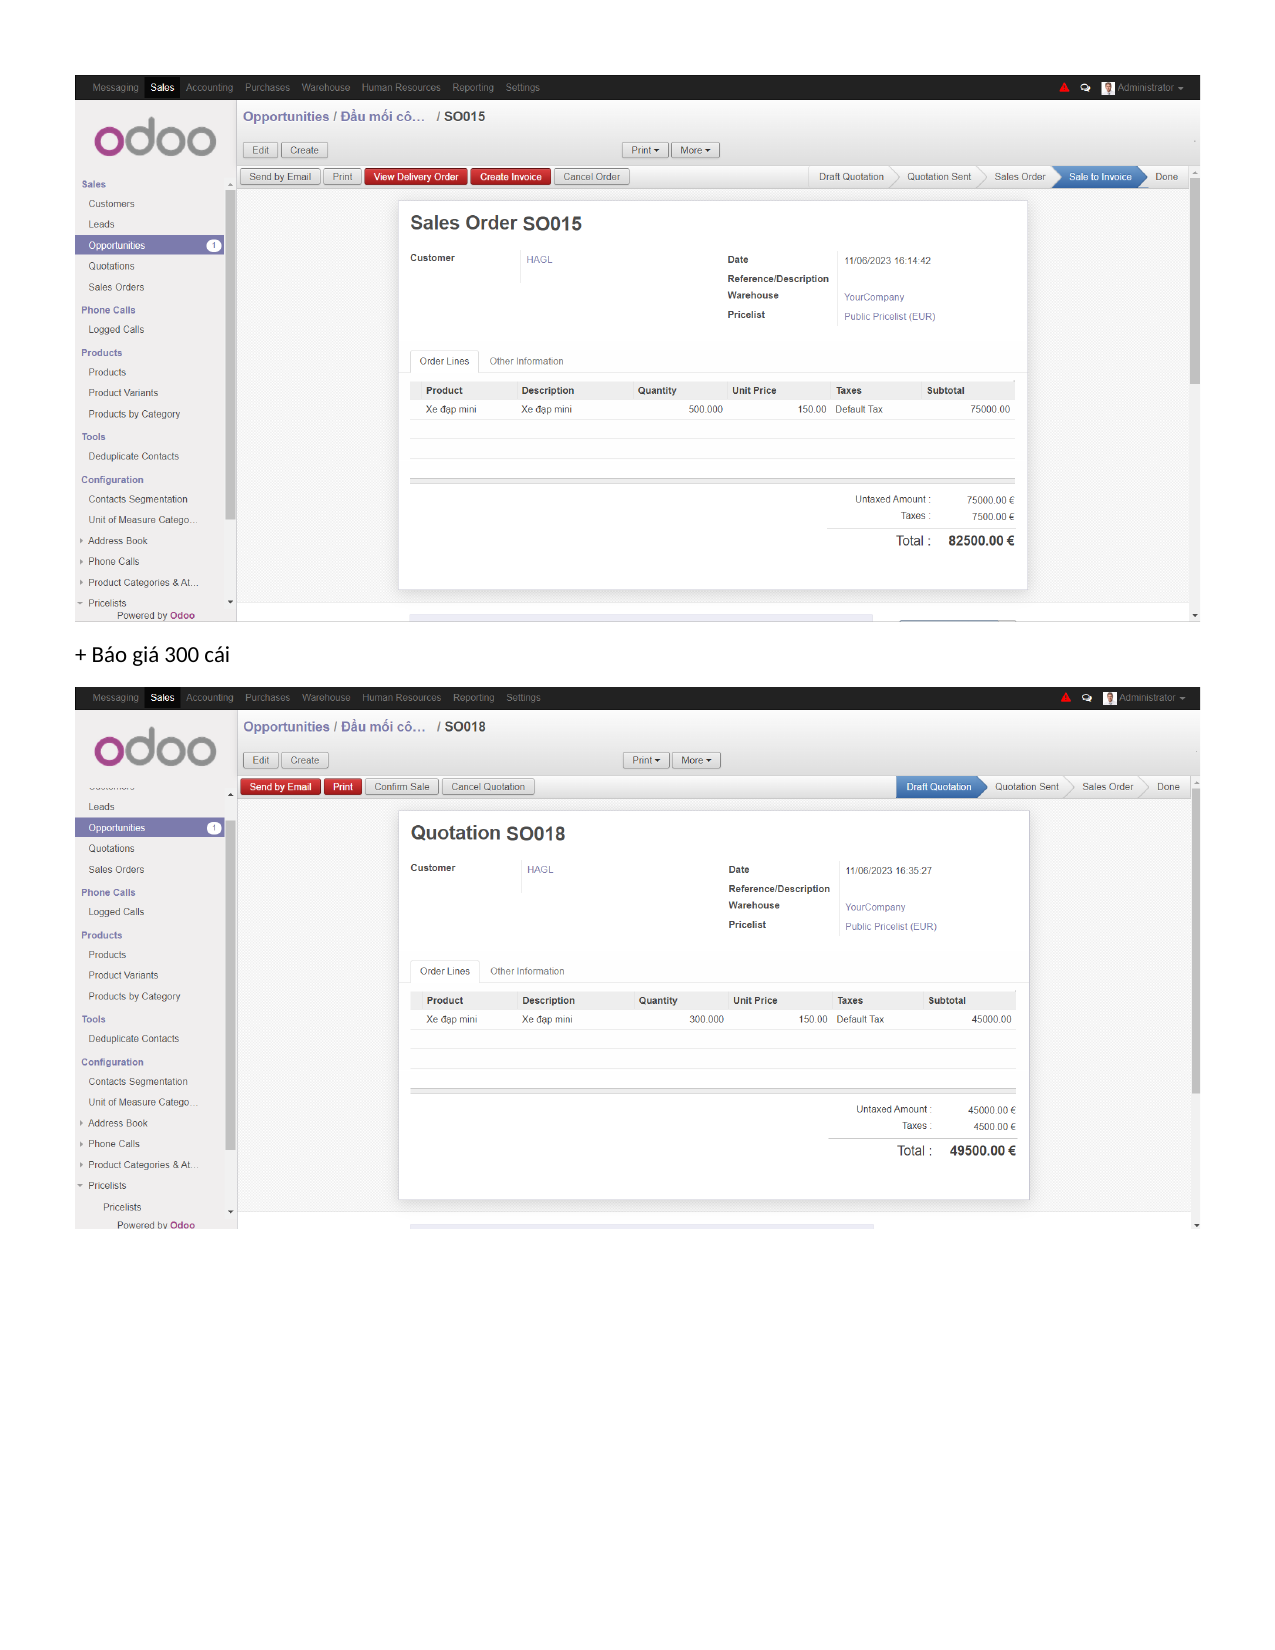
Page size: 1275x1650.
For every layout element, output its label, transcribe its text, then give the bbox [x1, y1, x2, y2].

picture [75, 687, 1200, 1229]
text + Báo giá 300 cái [75, 641, 1200, 668]
picture [75, 75, 1200, 622]
